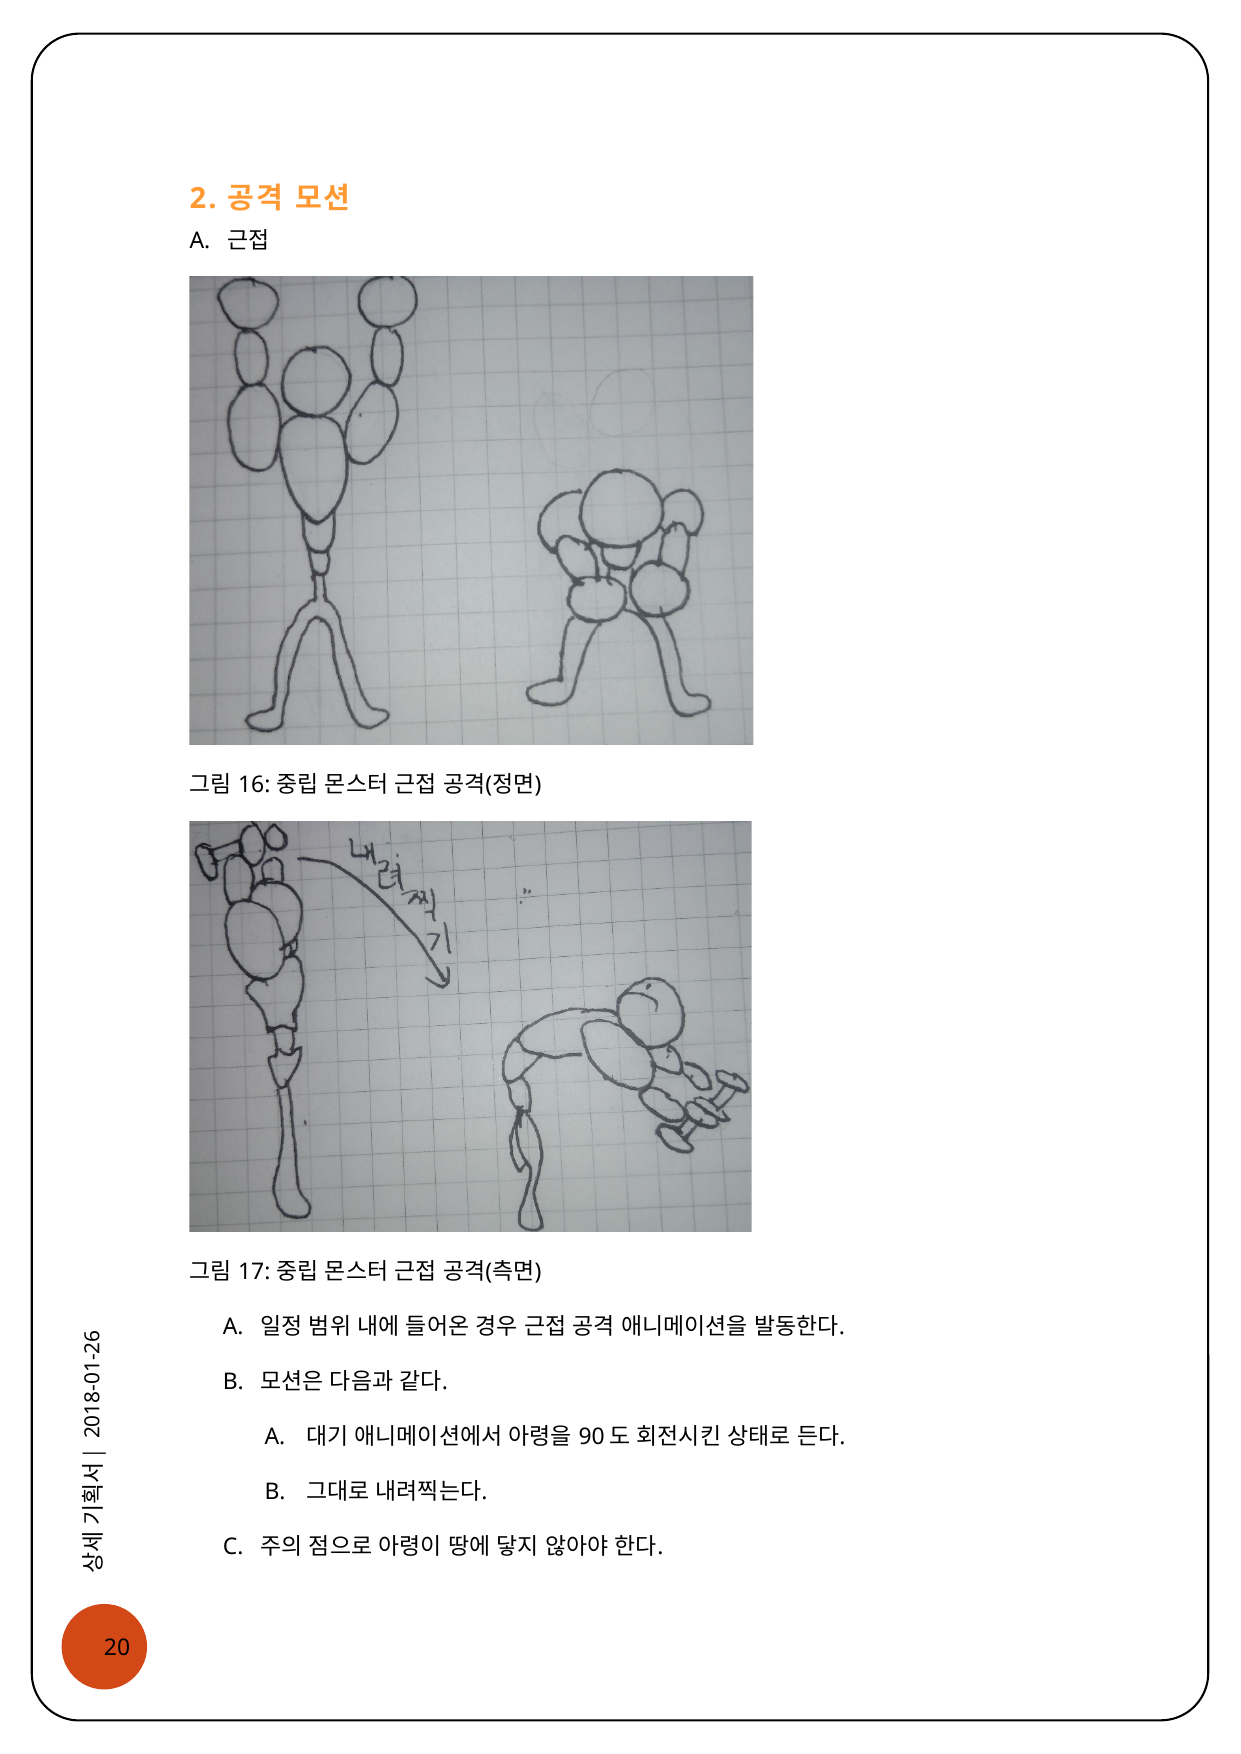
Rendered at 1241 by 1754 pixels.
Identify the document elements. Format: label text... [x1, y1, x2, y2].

list 주의 점으로 아령이 땅에 닿지 않아야 한다. [223, 1528, 1092, 1561]
text 그림 17: 중립 몬스터 근접 공격(측면) [148, 1253, 1092, 1286]
subtitle 공격 모션 [189, 175, 1092, 217]
list 그대로 내려찍는다. [264, 1473, 1092, 1506]
list 근접 [189, 222, 1092, 255]
list 대기 애니메이션에서 아령을 90도 회전시킨 상태로 든다. [264, 1418, 1092, 1451]
text 그림 16: 중립 몬스터 근접 공격(정면) [148, 766, 1092, 800]
list 일정 범위 내에 들어온 경우 근접 공격 애니메이션을 발동한다. [223, 1308, 1092, 1341]
list 모션은 다음과 같다. [223, 1363, 1092, 1396]
picture [189, 276, 754, 745]
picture [189, 821, 752, 1232]
